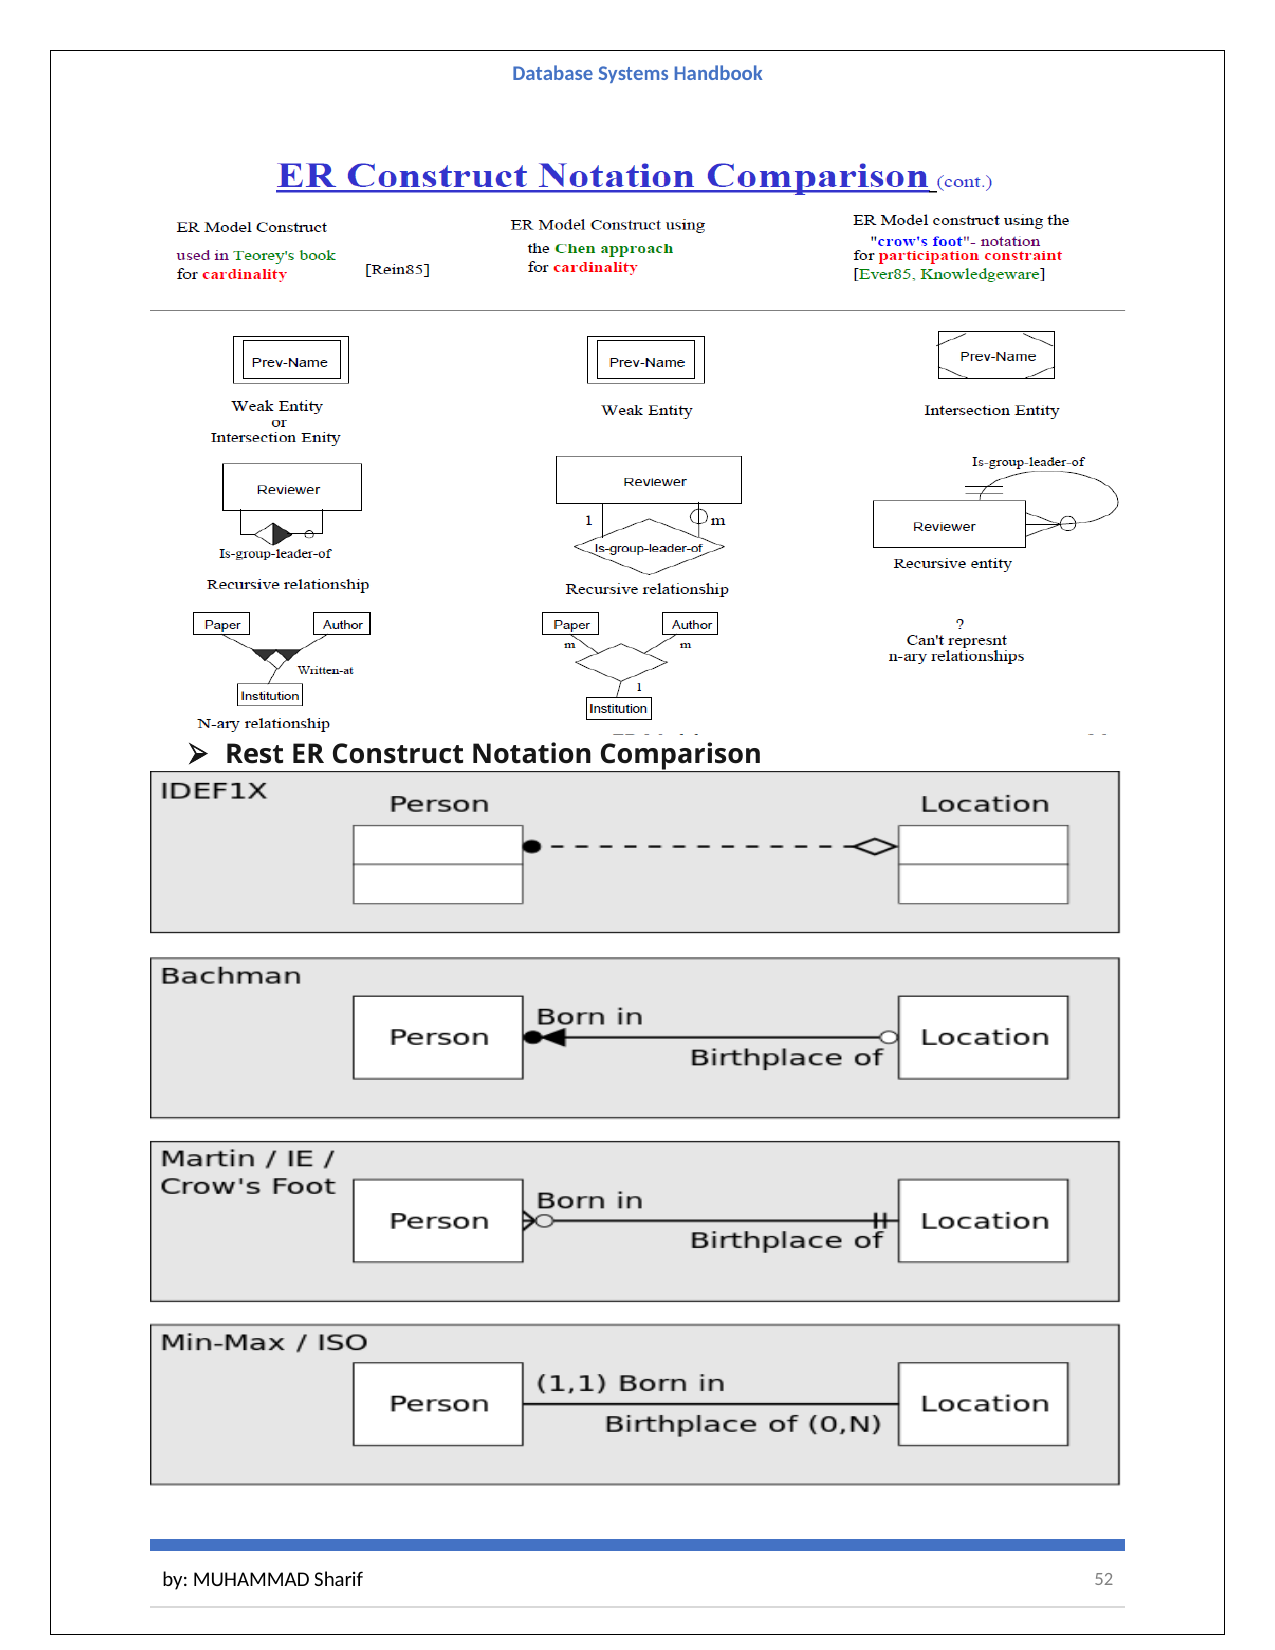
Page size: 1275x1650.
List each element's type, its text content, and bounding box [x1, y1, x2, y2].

list Rest ER Construct Notation Comparison [187, 735, 1125, 771]
picture [150, 150, 1125, 735]
picture [150, 771, 1127, 1486]
